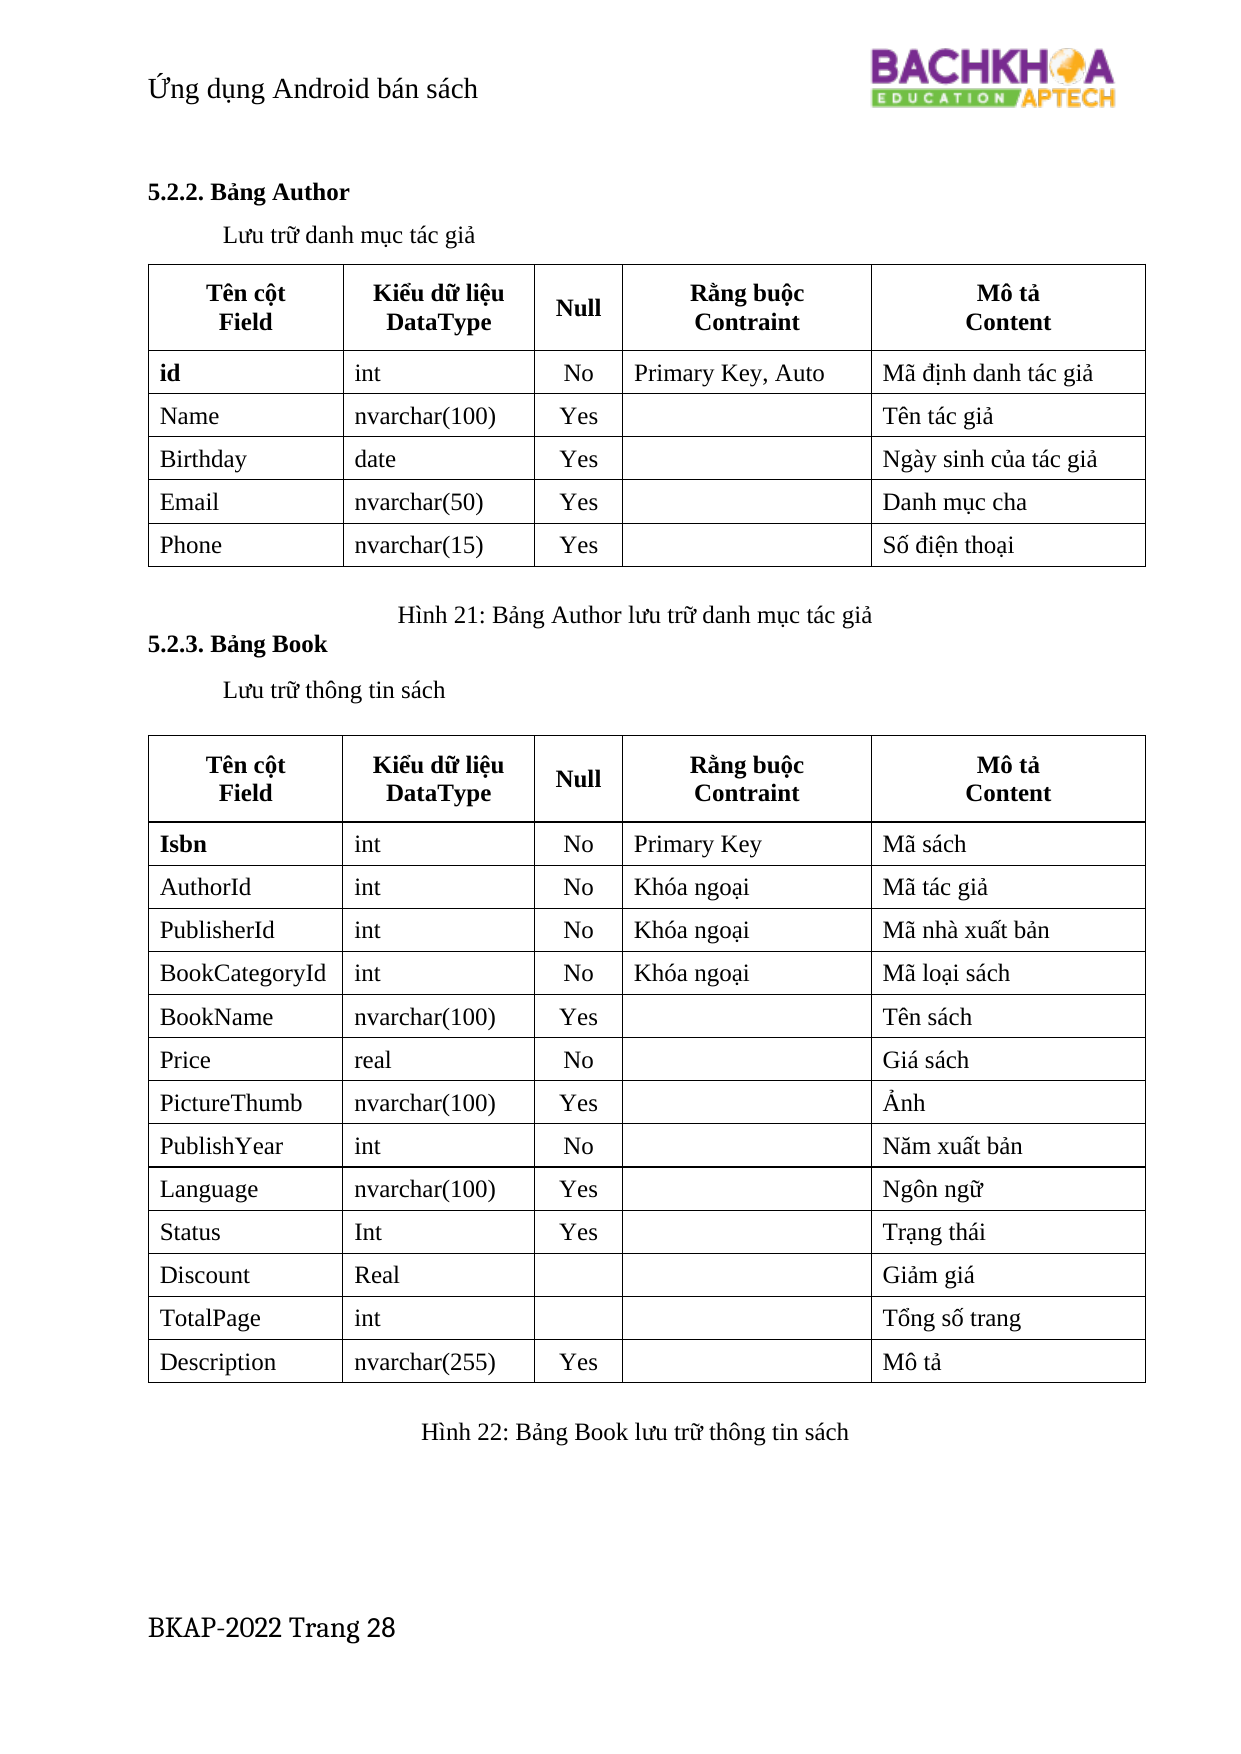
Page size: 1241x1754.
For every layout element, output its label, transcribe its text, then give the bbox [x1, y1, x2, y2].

table_cell No [535, 351, 622, 393]
table_cell Khóa ngoại [623, 866, 871, 908]
table_cell Năm xuất bản [872, 1124, 1145, 1166]
table_cell nvarchar(100) [343, 1081, 534, 1123]
table_header Mô tả Content [872, 265, 1145, 350]
table_cell Mã nhà xuất bản [872, 909, 1145, 951]
table_header Kiểu dữ liệu DataType [343, 736, 534, 821]
table_cell Số điện thoại [872, 524, 1145, 566]
table_cell id [149, 351, 343, 393]
table_cell [623, 437, 871, 479]
table_cell int [343, 952, 534, 994]
picture [868, 47, 1120, 111]
table_cell [623, 1211, 871, 1253]
table_cell int [343, 1297, 534, 1339]
text Hình 21: Bảng Author lưu trữ danh mục tác giả [148, 598, 1122, 629]
table_cell Khóa ngoại [623, 952, 871, 994]
table_cell Email [149, 480, 343, 522]
table_cell Phone [149, 524, 343, 566]
table_cell Yes [535, 437, 622, 479]
table_cell nvarchar(15) [344, 524, 534, 566]
table_cell Primary Key, Auto [623, 351, 871, 393]
table_cell int [343, 909, 534, 951]
table_cell No [535, 909, 622, 951]
table_cell No [535, 823, 622, 864]
table_cell Mã loại sách [872, 952, 1145, 994]
table_cell [623, 1081, 871, 1123]
table_cell Ảnh [872, 1081, 1145, 1123]
table_cell No [535, 952, 622, 994]
table_cell TotalPage [149, 1297, 342, 1339]
table_cell Language [149, 1168, 342, 1209]
table_cell BookCategoryId [149, 952, 342, 994]
table_cell [623, 394, 871, 436]
table_cell Int [343, 1211, 534, 1253]
table_cell AuthorId [149, 866, 342, 908]
table_cell Birthday [149, 437, 343, 479]
table_cell nvarchar(100) [343, 1168, 534, 1209]
table_cell Ngày sinh của tác giả [872, 437, 1145, 479]
table_header Tên cột Field [149, 265, 343, 350]
table_cell int [343, 866, 534, 908]
table_cell [623, 524, 871, 566]
table_cell Yes [535, 1081, 622, 1123]
table_cell nvarchar(100) [344, 394, 534, 436]
table_cell Tên sách [872, 995, 1145, 1037]
table_cell [623, 1168, 871, 1209]
table_cell PictureThumb [149, 1081, 342, 1123]
table_cell int [343, 1124, 534, 1166]
table_cell int [344, 351, 534, 393]
table_cell Yes [535, 480, 622, 522]
subtitle 5.2.2. Bảng Author [148, 177, 1122, 206]
table_cell Real [343, 1254, 534, 1296]
table_cell Yes [535, 1168, 622, 1209]
table_cell Mã sách [872, 823, 1145, 864]
table_cell Primary Key [623, 823, 871, 864]
table_cell Discount [149, 1254, 342, 1296]
table_cell No [535, 1124, 622, 1166]
table_header Rằng buộc Contraint [623, 265, 871, 350]
table_cell Yes [535, 1340, 622, 1382]
table_cell Isbn [149, 823, 342, 864]
text Hình 22: Bảng Book lưu trữ thông tin sách [148, 1414, 1122, 1446]
table_cell [623, 1124, 871, 1166]
table_cell Danh mục cha [872, 480, 1145, 522]
table_cell PublisherId [149, 909, 342, 951]
table_cell nvarchar(50) [344, 480, 534, 522]
table_header Null [535, 265, 622, 350]
table_cell No [535, 866, 622, 908]
table_cell Khóa ngoại [623, 909, 871, 951]
table_cell [623, 480, 871, 522]
table_cell nvarchar(100) [343, 995, 534, 1037]
table_cell PublishYear [149, 1124, 342, 1166]
table_cell BookName [149, 995, 342, 1037]
table_cell Trạng thái [872, 1211, 1145, 1253]
table_header Mô tả Content [872, 736, 1145, 821]
table_cell Yes [535, 1211, 622, 1253]
table_cell real [343, 1038, 534, 1080]
table_cell No [535, 1038, 622, 1080]
table_cell Mã định danh tác giả [872, 351, 1145, 393]
table_cell Name [149, 394, 343, 436]
table_cell int [343, 823, 534, 864]
table_cell [535, 1297, 622, 1339]
table_cell Tên tác giả [872, 394, 1145, 436]
table_cell Giảm giá [872, 1254, 1145, 1296]
table_cell date [344, 437, 534, 479]
table_cell Tổng số trang [872, 1297, 1145, 1339]
table_cell nvarchar(255) [343, 1340, 534, 1382]
table_cell [623, 1340, 871, 1382]
table_cell [623, 995, 871, 1037]
table_header Rằng buộc Contraint [623, 736, 871, 821]
table_cell Mã tác giả [872, 866, 1145, 908]
table_header Tên cột Field [149, 736, 342, 821]
table_cell Description [149, 1340, 342, 1382]
table_header Null [535, 736, 622, 821]
table_cell Yes [535, 524, 622, 566]
table_cell Price [149, 1038, 342, 1080]
table_cell Status [149, 1211, 342, 1253]
text Lưu trữ thông tin sách [148, 672, 1122, 703]
table_cell Mô tả [872, 1340, 1145, 1382]
table_cell [623, 1038, 871, 1080]
table_header Kiểu dữ liệu DataType [344, 265, 534, 350]
table_cell Yes [535, 394, 622, 436]
subtitle 5.2.3. Bảng Book [148, 629, 1122, 658]
text Lưu trữ danh mục tác giả [148, 220, 1122, 249]
table_cell Yes [535, 995, 622, 1037]
table_cell [623, 1297, 871, 1339]
table_cell Ngôn ngữ [872, 1168, 1145, 1209]
table_cell [623, 1254, 871, 1296]
table_cell [535, 1254, 622, 1296]
table_cell Giá sách [872, 1038, 1145, 1080]
